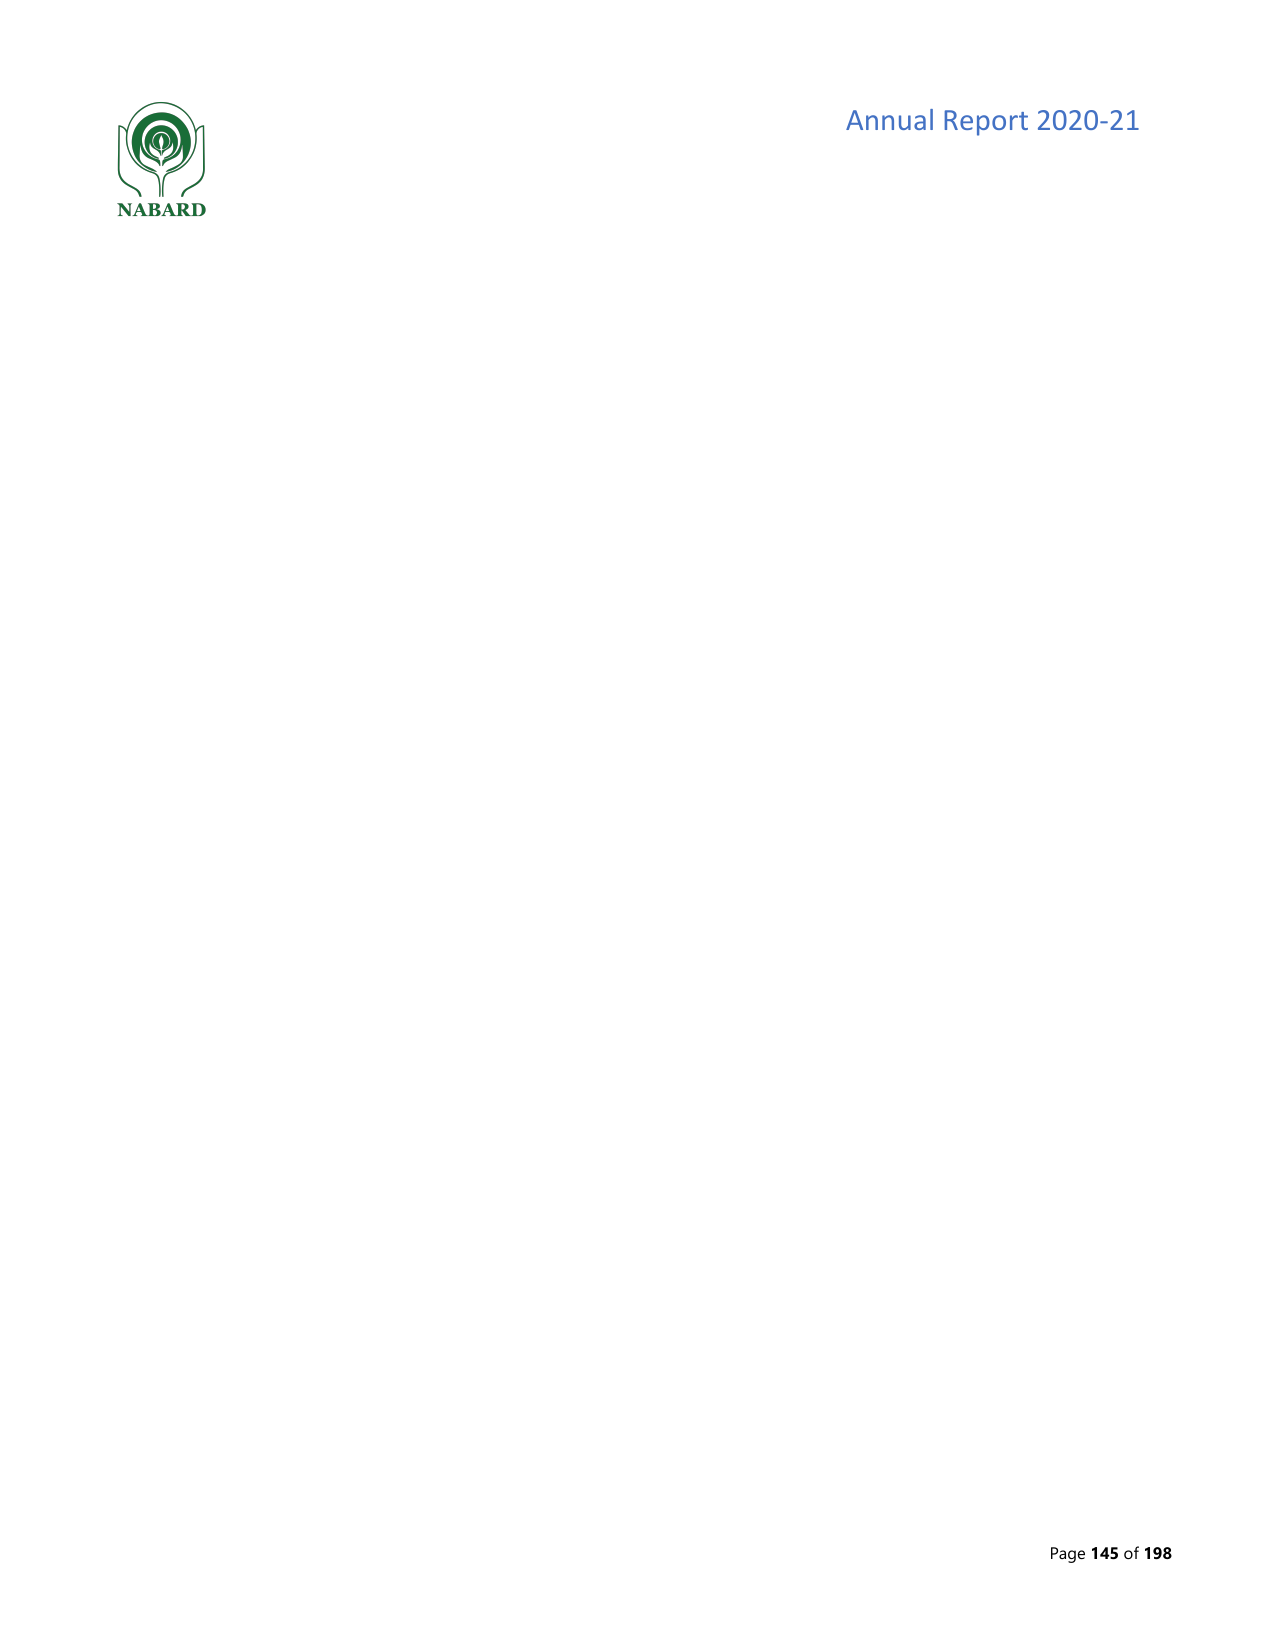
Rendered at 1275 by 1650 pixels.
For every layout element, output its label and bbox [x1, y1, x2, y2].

picture [114, 100, 209, 218]
